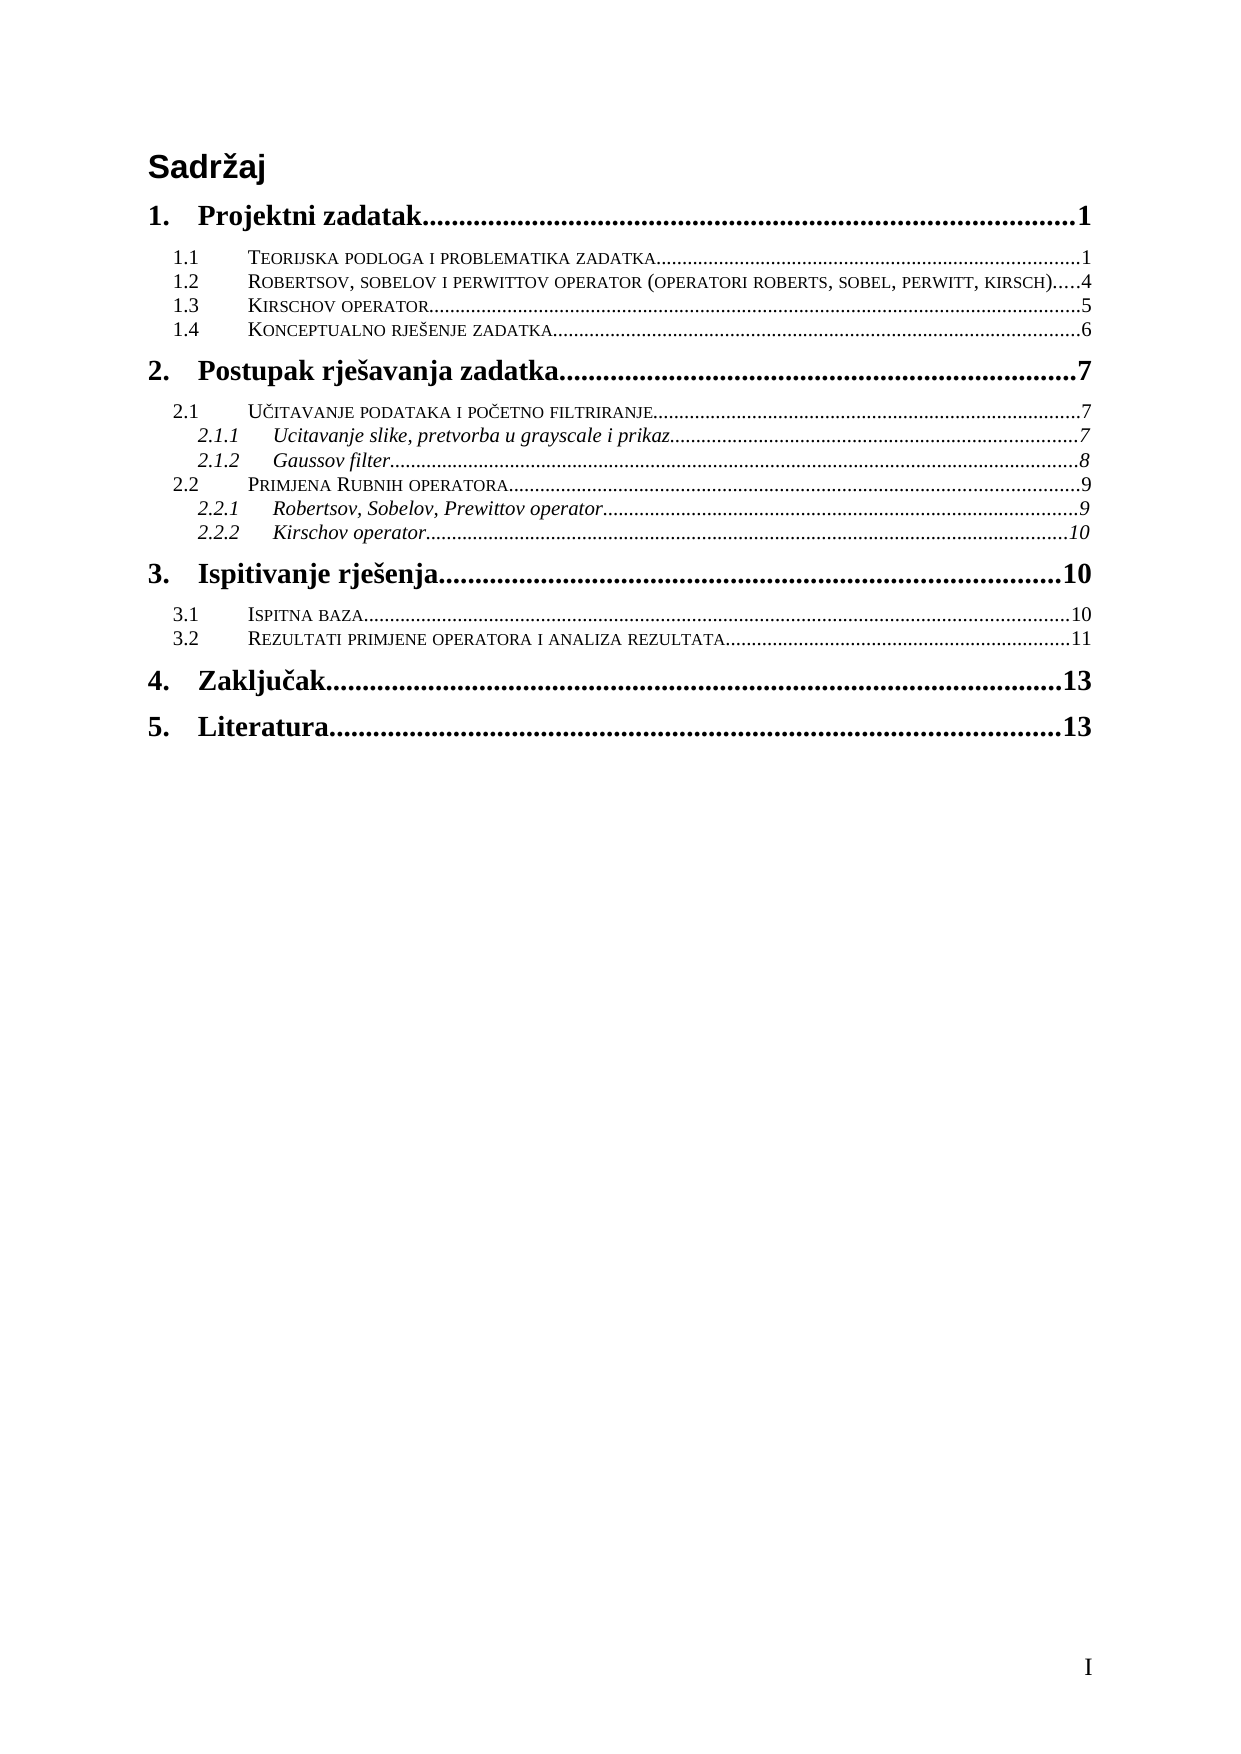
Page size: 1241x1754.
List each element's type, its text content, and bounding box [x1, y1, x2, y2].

text 3.1 Ispitna baza 10 [173, 602, 1093, 626]
text 4. Zaključak 13 [148, 663, 1093, 696]
text 1.3 Kirschov operator 5 [173, 293, 1093, 317]
text 2.2.1 Robertsov, Sobelov, Prewittov operator 9 [198, 496, 1093, 520]
text 2.2 Primjena Rubnih operatora 9 [173, 472, 1093, 496]
text 2.1 Učitavanje podataka i početno filtriranje 7 [173, 399, 1093, 423]
text 3.2 Rezultati primjene operatora i analiza rezultata 11 [173, 626, 1093, 650]
text 2.1.1 Ucitavanje slike, pretvorba u grayscale i prikaz 7 [198, 423, 1093, 447]
text 5. Literatura 13 [148, 709, 1093, 742]
text Sadržaj [148, 148, 1093, 186]
text 1. Projektni zadatak 1 [148, 198, 1093, 232]
text 2.2.2 Kirschov operator 10 [198, 520, 1093, 544]
text 1.1 Teorijska podloga i problematika zadatka 1 [173, 244, 1093, 269]
text 2.1.2 Gaussov filter 8 [198, 447, 1093, 472]
text 2. Postupak rješavanja zadatka 7 [148, 353, 1093, 387]
text 1.4 Konceptualno rješenje zadatka 6 [173, 317, 1093, 341]
text 3. Ispitivanje rješenja 10 [148, 556, 1093, 590]
text 1.2 Robertsov, sobelov i perwittov operator (operatori roberts, sobel, perwitt, kirsch) 4 [173, 269, 1093, 293]
